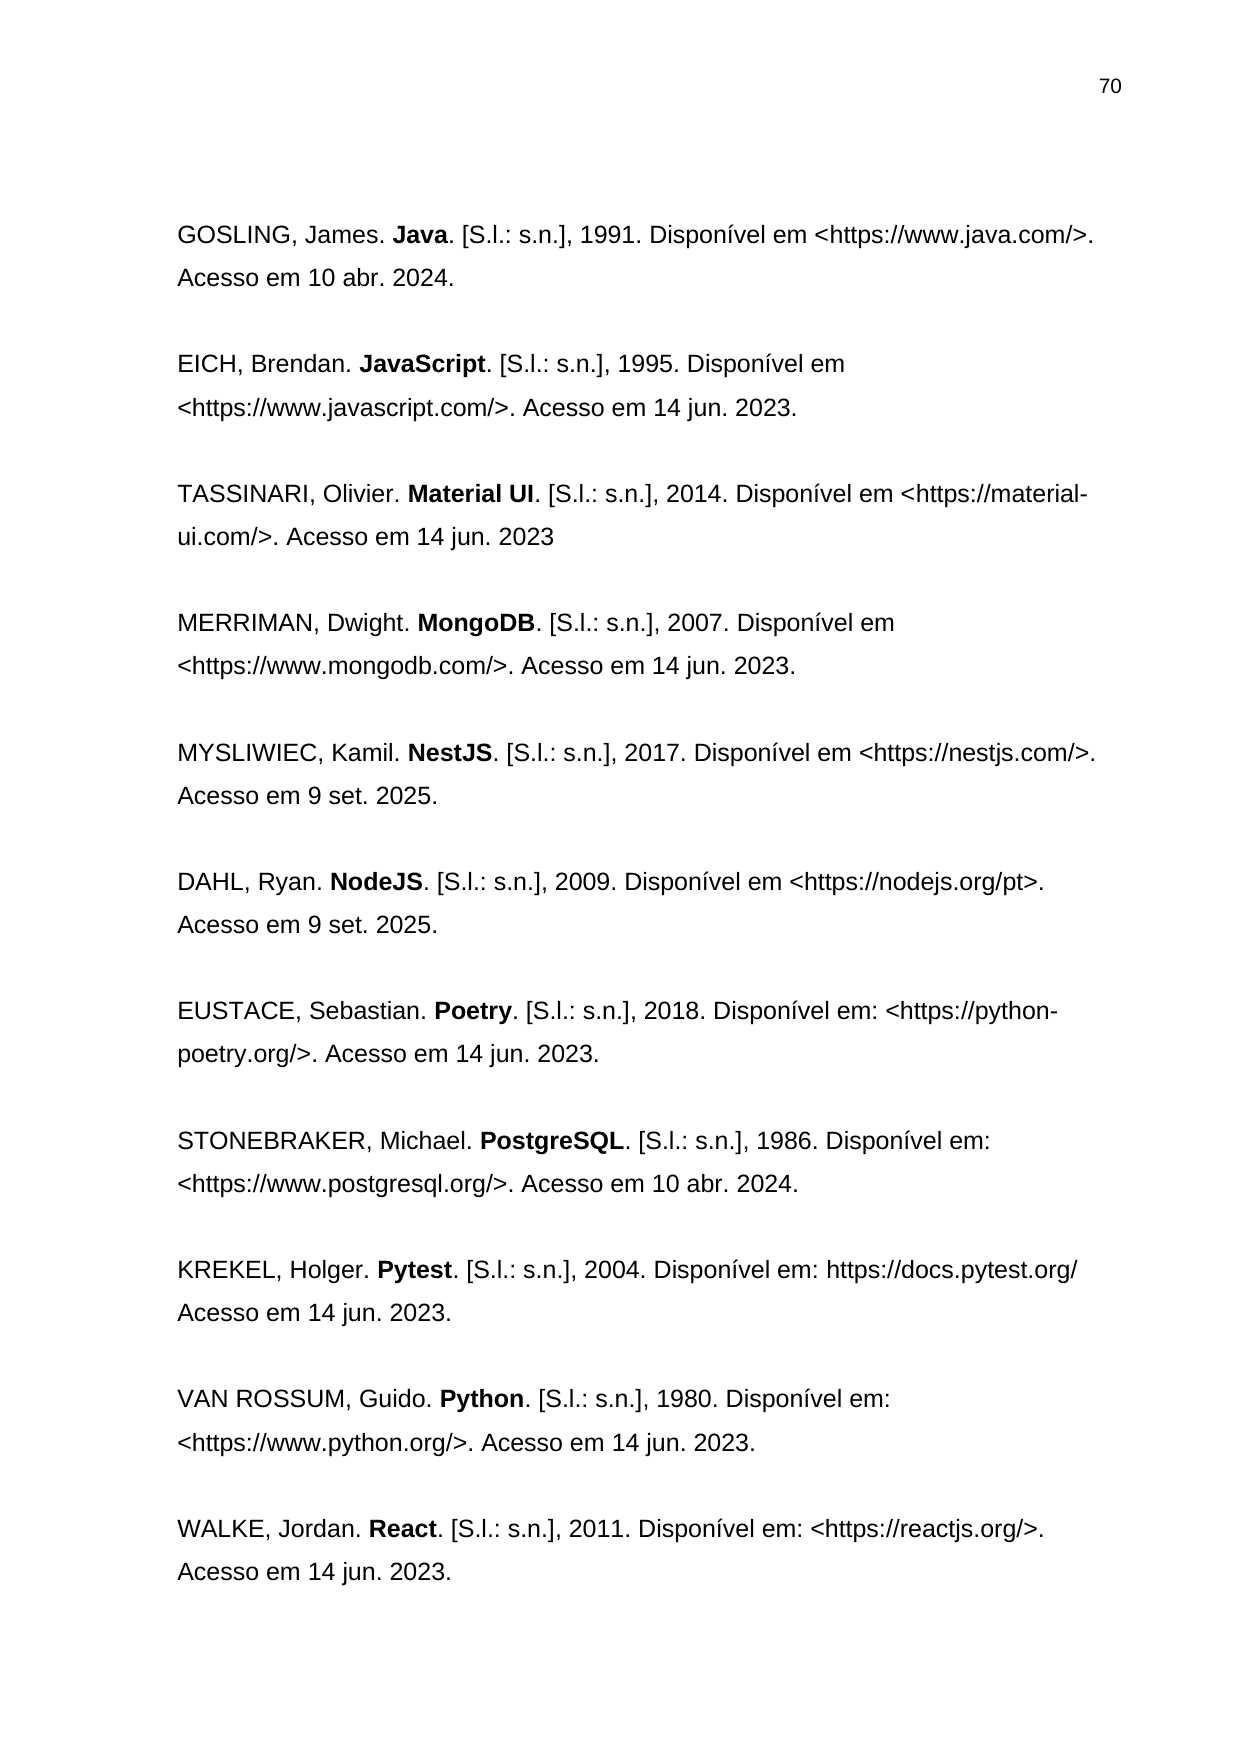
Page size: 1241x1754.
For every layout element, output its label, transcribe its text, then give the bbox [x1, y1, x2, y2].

text GOSLING, James. Java. [S.l.: s.n.], 1991. Disponível em <https://www.java.com/>. Acesso em 10 abr. 2024. [177, 220, 1122, 292]
text STONEBRAKER, Michael. PostgreSQL. [S.l.: s.n.], 1986. Disponível em: <https://www.postgresql.org/>. Acesso em 10 abr. 2024. [177, 1126, 1122, 1198]
text KREKEL, Holger. Pytest. [S.l.: s.n.], 2004. Disponível em: https://docs.pytest.org/ Acesso em 14 jun. 2023. [177, 1255, 1122, 1327]
text WALKE, Jordan. React. [S.l.: s.n.], 2011. Disponível em: <https://reactjs.org/>. Acesso em 14 jun. 2023. [177, 1514, 1122, 1586]
text TASSINARI, Olivier. Material UI. [S.l.: s.n.], 2014. Disponível em <https://material-ui.com/>. Acesso em 14 jun. 2023 [177, 479, 1122, 551]
text EICH, Brendan. JavaScript. [S.l.: s.n.], 1995. Disponível em <https://www.javascript.com/>. Acesso em 14 jun. 2023. [177, 349, 1122, 421]
text DAHL, Ryan. NodeJS. [S.l.: s.n.], 2009. Disponível em <https://nodejs.org/pt>. Acesso em 9 set. 2025. [177, 867, 1122, 939]
text EUSTACE, Sebastian. Poetry. [S.l.: s.n.], 2018. Disponível em: <https://python-poetry.org/>. Acesso em 14 jun. 2023. [177, 996, 1122, 1068]
text VAN ROSSUM, Guido. Python. [S.l.: s.n.], 1980. Disponível em: <https://www.python.org/>. Acesso em 14 jun. 2023. [177, 1384, 1122, 1456]
text MYSLIWIEC, Kamil. NestJS. [S.l.: s.n.], 2017. Disponível em <https://nestjs.com/>. Acesso em 9 set. 2025. [177, 738, 1122, 809]
text MERRIMAN, Dwight. MongoDB. [S.l.: s.n.], 2007. Disponível em <https://www.mongodb.com/>. Acesso em 14 jun. 2023. [177, 608, 1122, 680]
